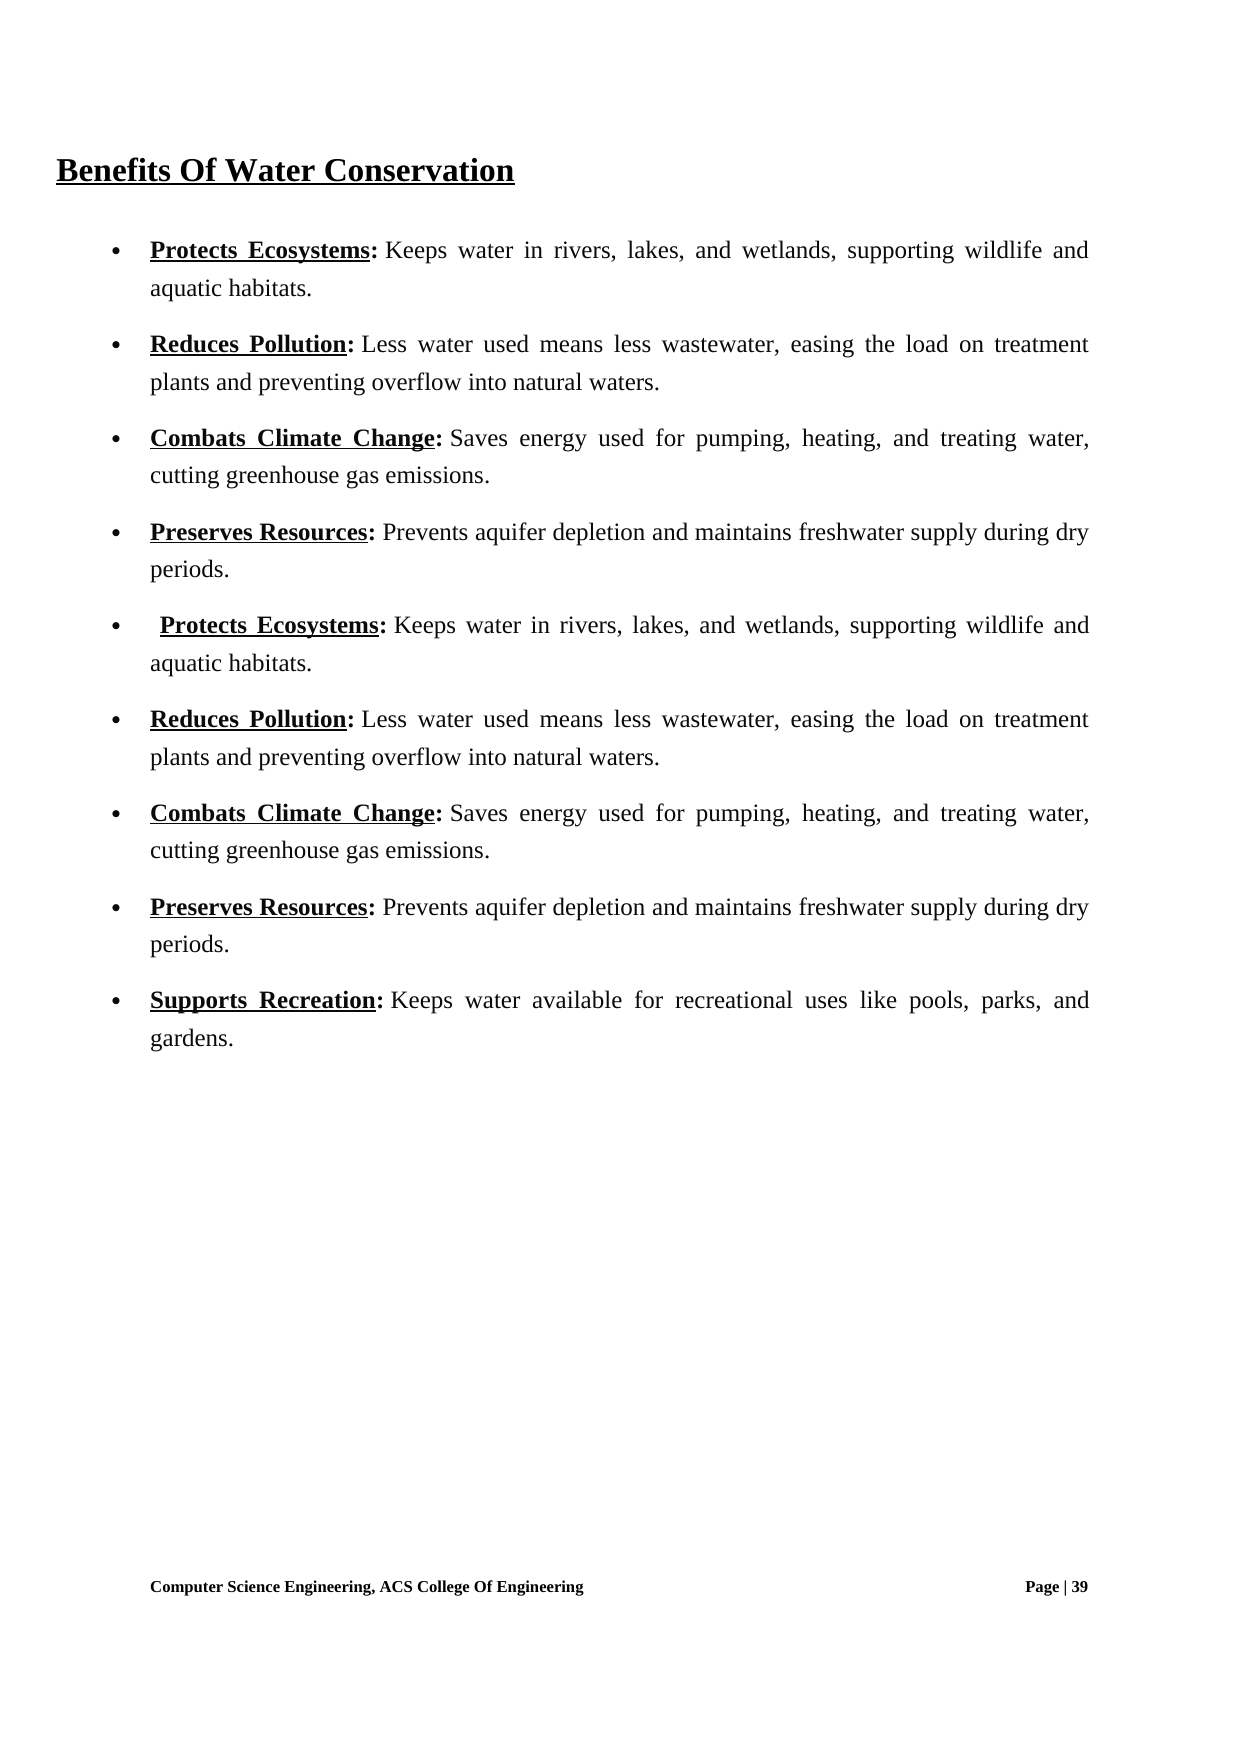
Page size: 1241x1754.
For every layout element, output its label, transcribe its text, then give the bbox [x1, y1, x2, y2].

list Reduces Pollution: Less water used means less wastewater, easing the load on treatment plants and preventing overflow into natural waters. [112, 320, 1090, 395]
list Protects Ecosystems: Keeps water in rivers, lakes, and wetlands, supporting wildlife and aquatic habitats. [112, 602, 1090, 677]
list Preserves Resources: Prevents aquifer depletion and maintains freshwater supply during dry periods. [112, 883, 1090, 958]
list Protects Ecosystems: Keeps water in rivers, lakes, and wetlands, supporting wildlife and aquatic habitats. [112, 227, 1090, 302]
text Benefits Of Water Conservation [56, 150, 1190, 188]
list Combats Climate Change: Saves energy used for pumping, heating, and treating water, cutting greenhouse gas emissions. [112, 414, 1090, 489]
list Preserves Resources: Prevents aquifer depletion and maintains freshwater supply during dry periods. [112, 508, 1090, 583]
text Computer Science Engineering, ACS College Of Engineering Page | 39 [150, 1577, 1090, 1596]
list Supports Recreation: Keeps water available for recreational uses like pools, parks, and gardens. [112, 977, 1090, 1052]
list Reduces Pollution: Less water used means less wastewater, easing the load on treatment plants and preventing overflow into natural waters. [112, 695, 1090, 770]
list Combats Climate Change: Saves energy used for pumping, heating, and treating water, cutting greenhouse gas emissions. [112, 789, 1090, 864]
